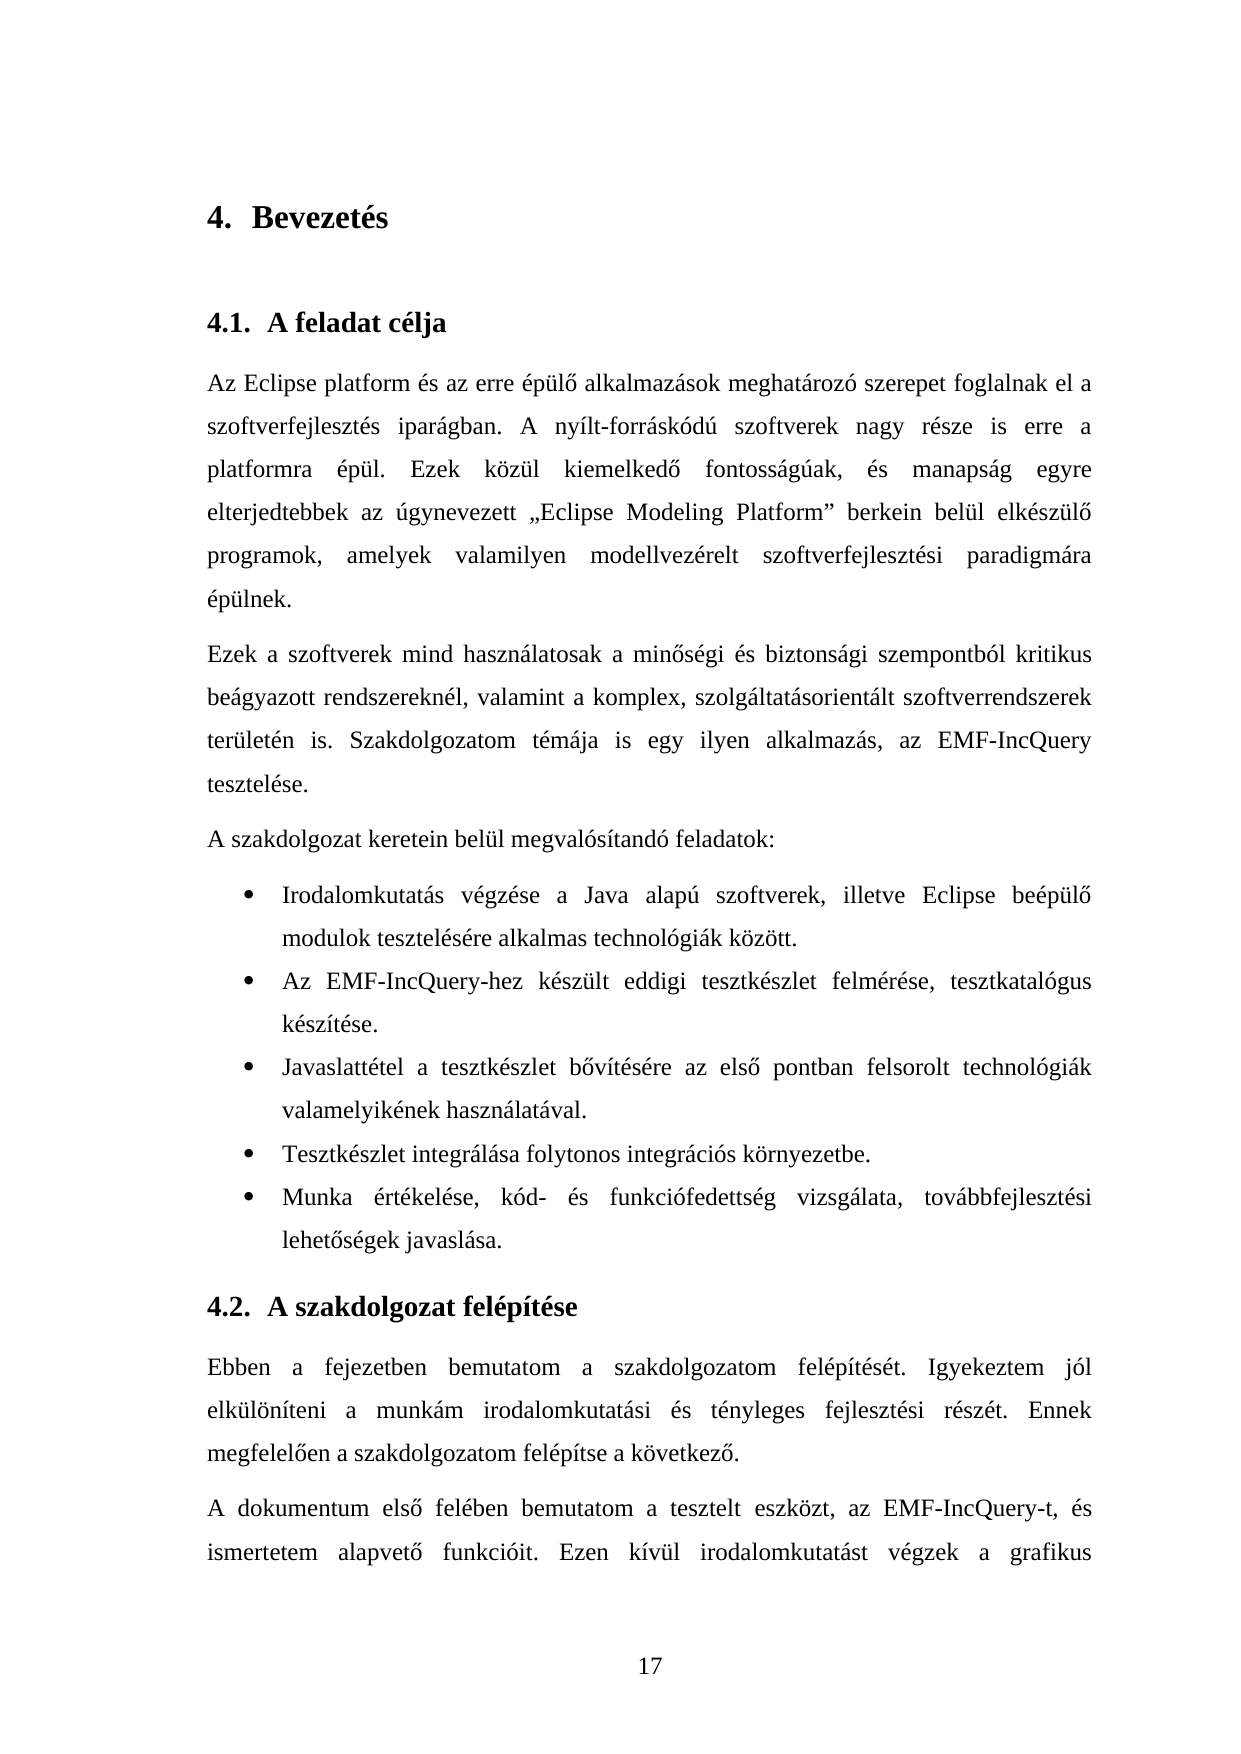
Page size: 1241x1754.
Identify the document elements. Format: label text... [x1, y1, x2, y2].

list Irodalomkutatás végzése a Java alapú szoftverek, illetve Eclipse beépülő modulok tesztelésére alkalmas technológiák között. [244, 880, 1092, 952]
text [207, 1493, 1092, 1565]
subtitle A szakdolgozat felépítése [207, 1289, 1092, 1322]
subtitle A feladat célja [207, 305, 1092, 339]
text A szakdolgozat keretein belül megvalósítandó feladatok: [207, 824, 1092, 853]
list Az EMF-IncQuery-hez készült eddigi tesztkészlet felmérése, tesztkatalógus készítése. [244, 966, 1092, 1038]
subtitle Bevezetés [207, 198, 1092, 236]
text Ezek a szoftverek mind használatosak a minőségi és biztonsági szempontból kritikus beágyazott rendszereknél, valamint a komplex, szolgáltatásorientált szoftverrendszerek területén is. Szakdolgozatom témája is egy ilyen alkalmazás, az EMF-IncQuery tesztelése. [207, 639, 1092, 797]
text Az Eclipse platform és az erre épülő alkalmazások meghatározó szerepet foglalnak el a szoftverfejlesztés iparágban. A nyílt-forráskódú szoftverek nagy része is erre a platformra épül. Ezek közül kiemelkedő fontosságúak, és manapság egyre elterjedtebbek az úgynevezett „Eclipse Modeling Platform” berkein belül elkészülő programok, amelyek valamilyen modellvezérelt szoftverfejlesztési paradigmára épülnek. [207, 368, 1092, 612]
list Javaslattétel a tesztkészlet bővítésére az első pontban felsorolt technológiák valamelyikének használatával. [244, 1052, 1092, 1124]
list Munka értékelése, kód- és funkciófedettség vizsgálata, továbbfejlesztési lehetőségek javaslása. [244, 1182, 1092, 1254]
text Ebben a fejezetben bemutatom a szakdolgozatom felépítését. Igyekeztem jól elkülöníteni a munkám irodalomkutatási és tényleges fejlesztési részét. Ennek megfelelően a szakdolgozatom felépítse a következő. [207, 1352, 1092, 1467]
list Tesztkészlet integrálása folytonos integrációs környezetbe. [244, 1139, 1092, 1167]
